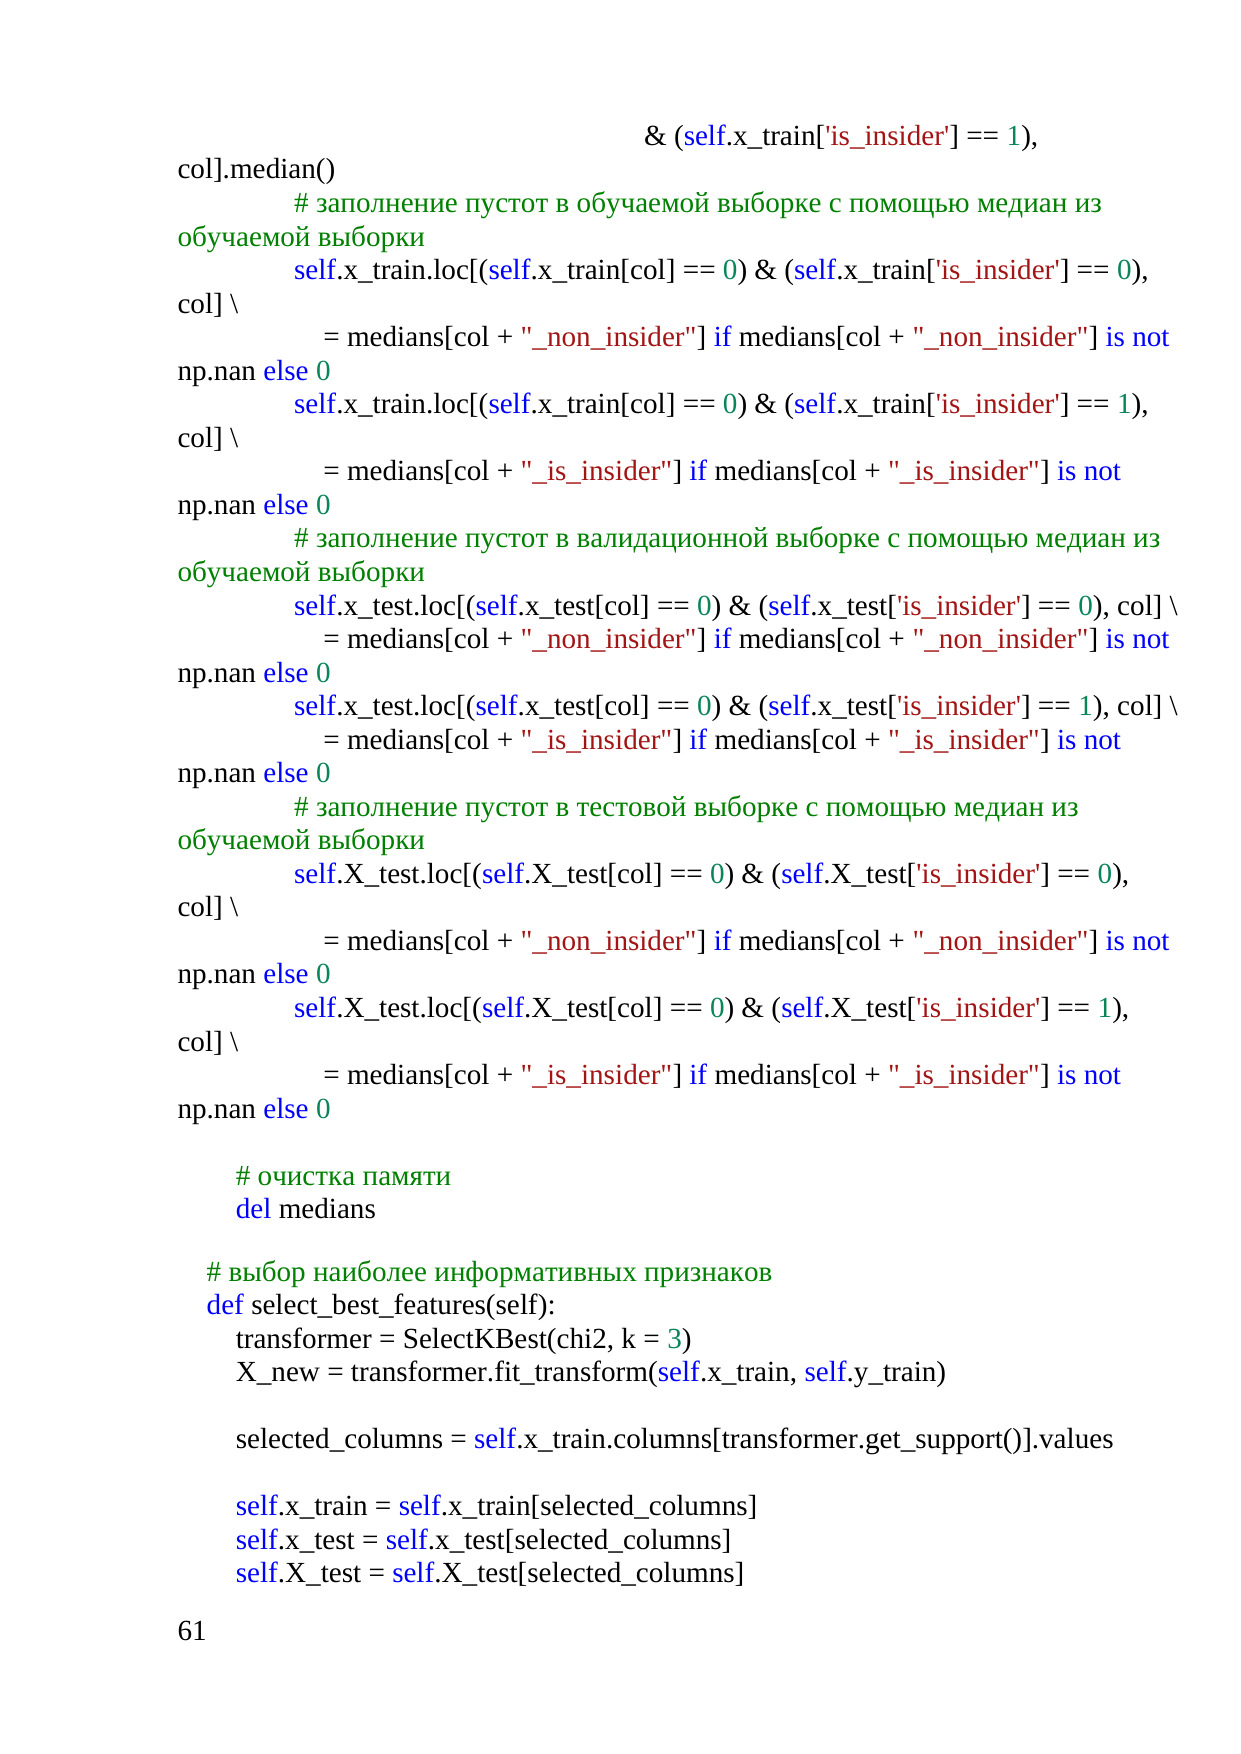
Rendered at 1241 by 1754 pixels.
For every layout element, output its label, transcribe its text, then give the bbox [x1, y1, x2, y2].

text # очистка памяти [177, 1158, 1181, 1191]
text # заполнение пустот в тестовой выборке с помощью медиан из обучаемой выборки [177, 789, 1181, 856]
text = medians[col + "_non_insider"] if medians[col + "_non_insider"] is not np.nan else 0 [177, 621, 1181, 688]
text & (self.x_train['is_insider'] == 1), col].median() [177, 118, 1181, 185]
text transformer = SelectKBest(chi2, k = 3) [177, 1321, 1181, 1354]
text X_new = transformer.fit_transform(self.x_train, self.y_train) [177, 1354, 1181, 1388]
text self.x_test.loc[(self.x_test[col] == 0) & (self.x_test['is_insider'] == 1), col] \ [177, 688, 1181, 722]
text = medians[col + "_is_insider"] if medians[col + "_is_insider"] is not np.nan else 0 [177, 722, 1181, 789]
text del medians [177, 1191, 1181, 1225]
text self.x_train.loc[(self.x_train[col] == 0) & (self.x_train['is_insider'] == 0), col] \ [177, 252, 1181, 319]
text self.X_test = self.X_test[selected_columns] [177, 1556, 1181, 1589]
text self.x_test.loc[(self.x_test[col] == 0) & (self.x_test['is_insider'] == 0), col] \ [177, 588, 1181, 621]
text # заполнение пустот в обучаемой выборке с помощью медиан из обучаемой выборки [177, 185, 1181, 252]
text = medians[col + "_non_insider"] if medians[col + "_non_insider"] is not np.nan else 0 [177, 319, 1181, 386]
text self.x_test = self.x_test[selected_columns] [177, 1522, 1181, 1556]
text self.X_test.loc[(self.X_test[col] == 0) & (self.X_test['is_insider'] == 1), col] \ [177, 990, 1181, 1057]
text # заполнение пустот в валидационной выборке с помощью медиан из обучаемой выборки [177, 521, 1181, 588]
text self.X_test.loc[(self.X_test[col] == 0) & (self.X_test['is_insider'] == 0), col] \ [177, 856, 1181, 923]
text = medians[col + "_non_insider"] if medians[col + "_non_insider"] is not np.nan else 0 [177, 923, 1181, 990]
text = medians[col + "_is_insider"] if medians[col + "_is_insider"] is not np.nan else 0 [177, 453, 1181, 521]
text self.x_train = self.x_train[selected_columns] [177, 1488, 1181, 1522]
text def select_best_features(self): [177, 1287, 1181, 1321]
text selected_columns = self.x_train.columns[transformer.get_support()].values [177, 1421, 1181, 1455]
text = medians[col + "_is_insider"] if medians[col + "_is_insider"] is not np.nan else 0 [177, 1057, 1181, 1124]
text self.x_train.loc[(self.x_train[col] == 0) & (self.x_train['is_insider'] == 1), col] \ [177, 386, 1181, 453]
text # выбор наиболее информативных признаков [177, 1254, 1181, 1287]
